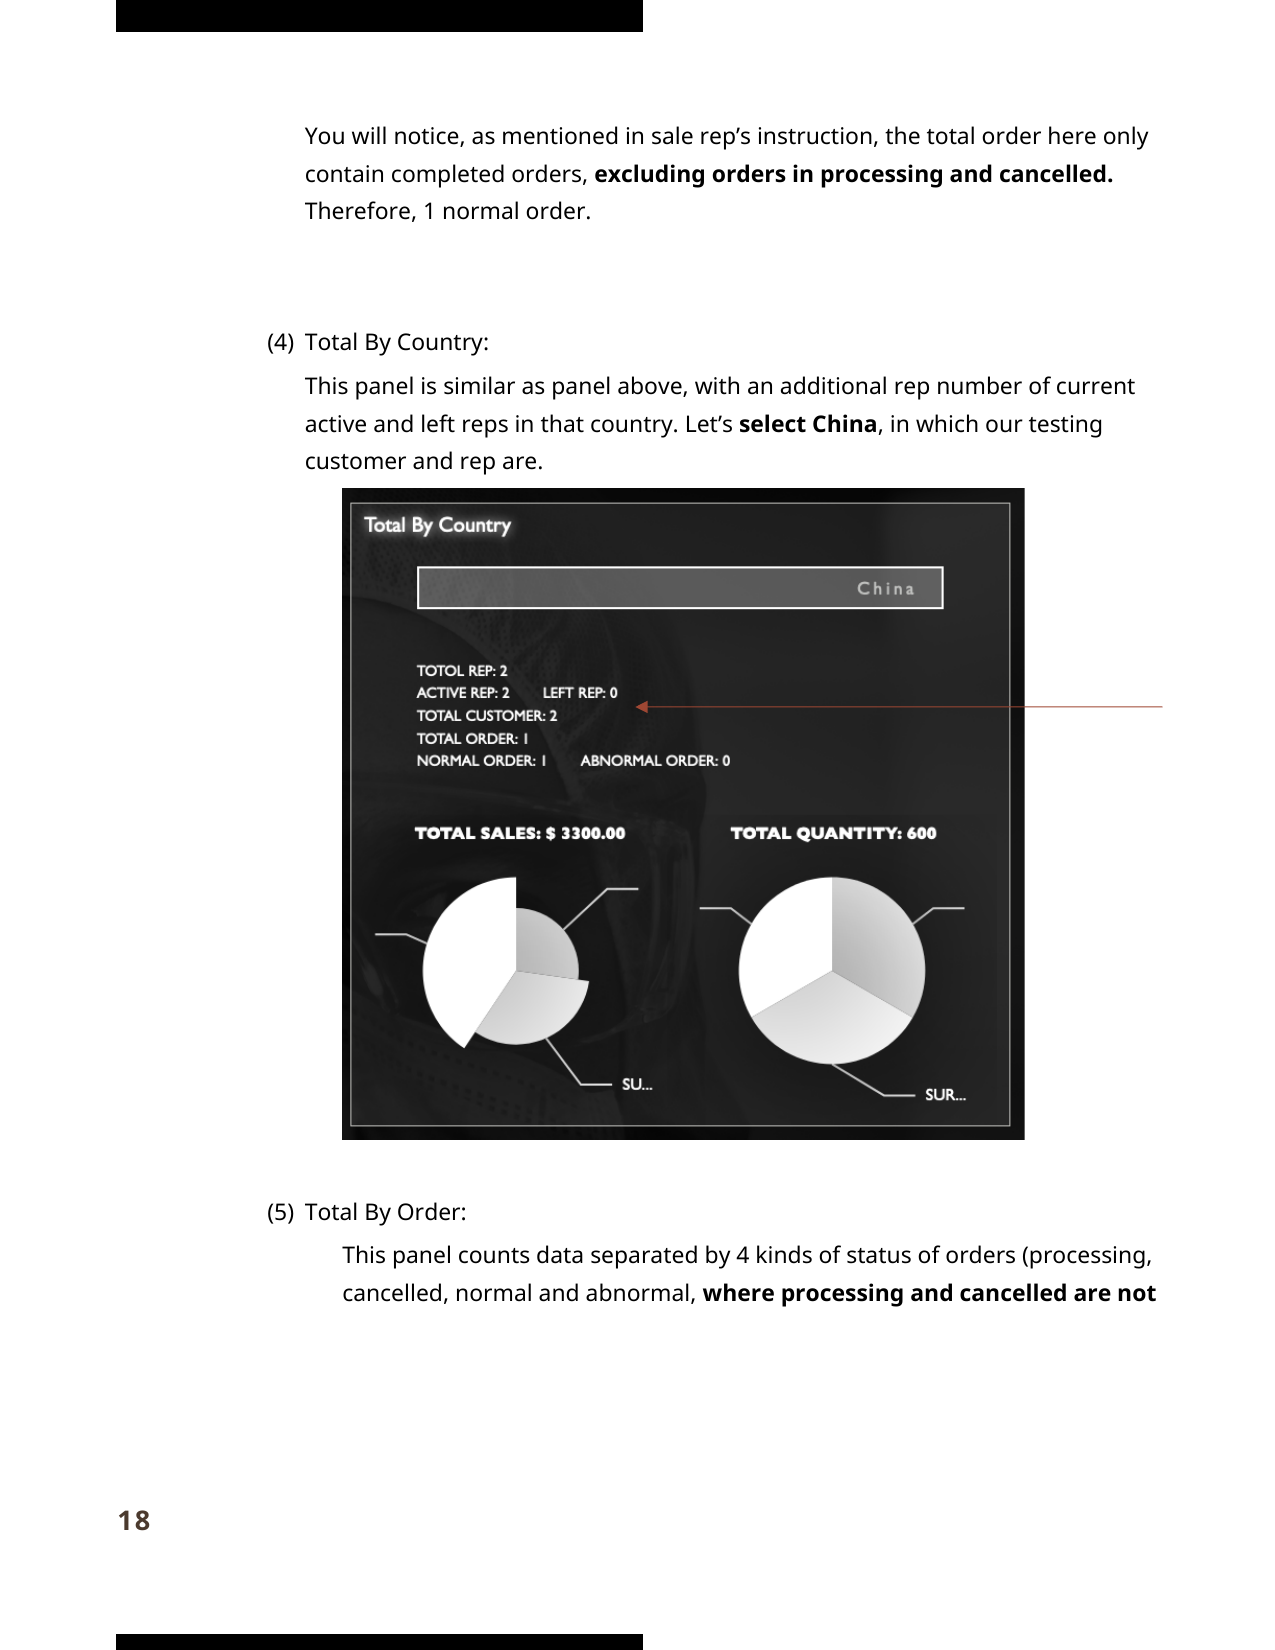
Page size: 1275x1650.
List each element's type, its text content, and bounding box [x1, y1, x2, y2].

text This panel is similar as panel above, with an additional rep number of current active and left reps in that country. Let’s select China, in which our testing customer and rep are. [304, 370, 1158, 476]
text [342, 1239, 1158, 1308]
text You will notice, as mentioned in sale rep’s instruction, the total order here only contain completed orders, excluding orders in processing and cancelled. Therefore, 1 normal order. [304, 120, 1158, 226]
list Total By Country: [267, 326, 1158, 357]
list Total By Order: [267, 1196, 1158, 1227]
picture [342, 488, 1025, 1140]
